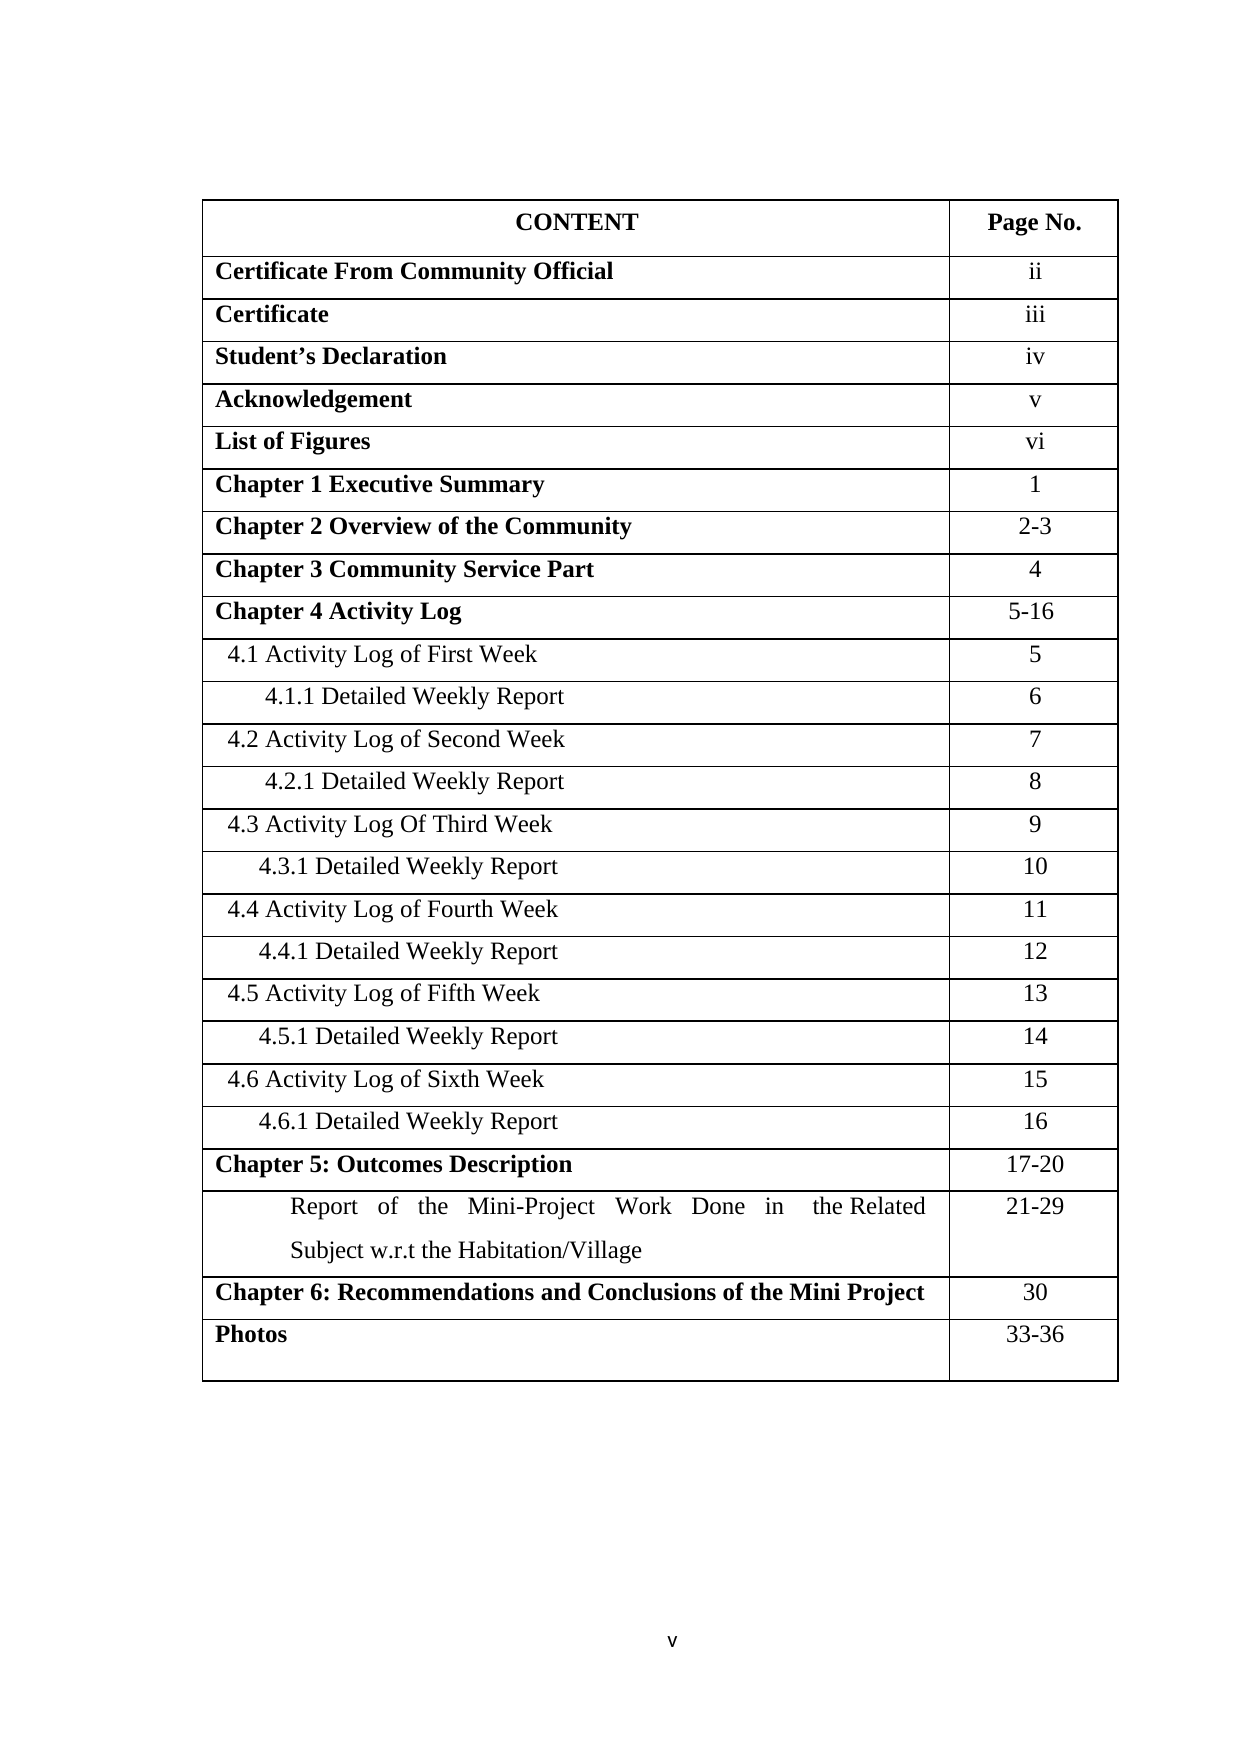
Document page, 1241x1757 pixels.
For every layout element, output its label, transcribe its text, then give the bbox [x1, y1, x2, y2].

table_cell v [950, 385, 1117, 426]
table_cell ii [950, 257, 1117, 298]
table_cell 4.6.1 Detailed Weekly Report [203, 1107, 949, 1148]
table_cell 5 [950, 640, 1117, 681]
table_cell Chapter 2 Overview of the Community [203, 512, 949, 553]
table_cell 2-3 [950, 512, 1117, 553]
table_cell 16 [950, 1107, 1117, 1148]
table_cell 4.5.1 Detailed Weekly Report [203, 1022, 949, 1063]
table_cell 4.2.1 Detailed Weekly Report [203, 767, 949, 808]
table_cell 12 [950, 937, 1117, 978]
table_cell 4.5 Activity Log of Fifth Week [203, 980, 949, 1020]
table_cell 6 [950, 682, 1117, 723]
table_cell 5-16 [950, 597, 1117, 638]
table_cell 30 [950, 1278, 1117, 1318]
table_cell List of Figures [203, 427, 949, 468]
table_cell 4 [950, 555, 1117, 596]
table_cell 15 [950, 1065, 1117, 1106]
table_cell Student’s Declaration [203, 342, 949, 383]
table_cell 7 [950, 725, 1117, 766]
table_cell Certificate [203, 300, 949, 341]
table_cell 4.2 Activity Log of Second Week [203, 725, 949, 766]
table_cell 33-36 [950, 1320, 1117, 1380]
table_cell 11 [950, 895, 1117, 936]
table_cell 4.1.1 Detailed Weekly Report [203, 682, 949, 723]
table_header Page No. [950, 201, 1117, 256]
table_cell 4.4 Activity Log of Fourth Week [203, 895, 949, 936]
table_cell Chapter 1 Executive Summary [203, 470, 949, 511]
table_cell 4.4.1 Detailed Weekly Report [203, 937, 949, 978]
table_cell 14 [950, 1022, 1117, 1063]
table_header CONTENT [203, 201, 949, 256]
table_cell 9 [950, 810, 1117, 851]
table_cell Chapter 5: Outcomes Description [203, 1150, 949, 1190]
table_cell 13 [950, 980, 1117, 1020]
table_cell vi [950, 427, 1117, 468]
table_cell iii [950, 300, 1117, 341]
table_cell 1 [950, 470, 1117, 511]
table_cell Photos [203, 1320, 949, 1380]
table_cell Acknowledgement [203, 385, 949, 426]
table_cell 8 [950, 767, 1117, 808]
table_cell Report of the Mini-Project Work Done in the Related Subject w.r.t the Habitation/Village [203, 1192, 949, 1276]
table_cell Chapter 4 Activity Log [203, 597, 949, 638]
table_cell Certificate From Community Official [203, 257, 949, 298]
table_cell iv [950, 342, 1117, 383]
table_cell Chapter 6: Recommendations and Conclusions of the Mini Project [203, 1278, 949, 1318]
table_cell 4.3.1 Detailed Weekly Report [203, 852, 949, 893]
table_cell 17-20 [950, 1150, 1117, 1190]
table_cell 10 [950, 852, 1117, 893]
table_cell 4.6 Activity Log of Sixth Week [203, 1065, 949, 1106]
table_cell Chapter 3 Community Service Part [203, 555, 949, 596]
table_cell 21-29 [950, 1192, 1117, 1276]
table_cell 4.1 Activity Log of First Week [203, 640, 949, 681]
table_cell 4.3 Activity Log Of Third Week [203, 810, 949, 851]
